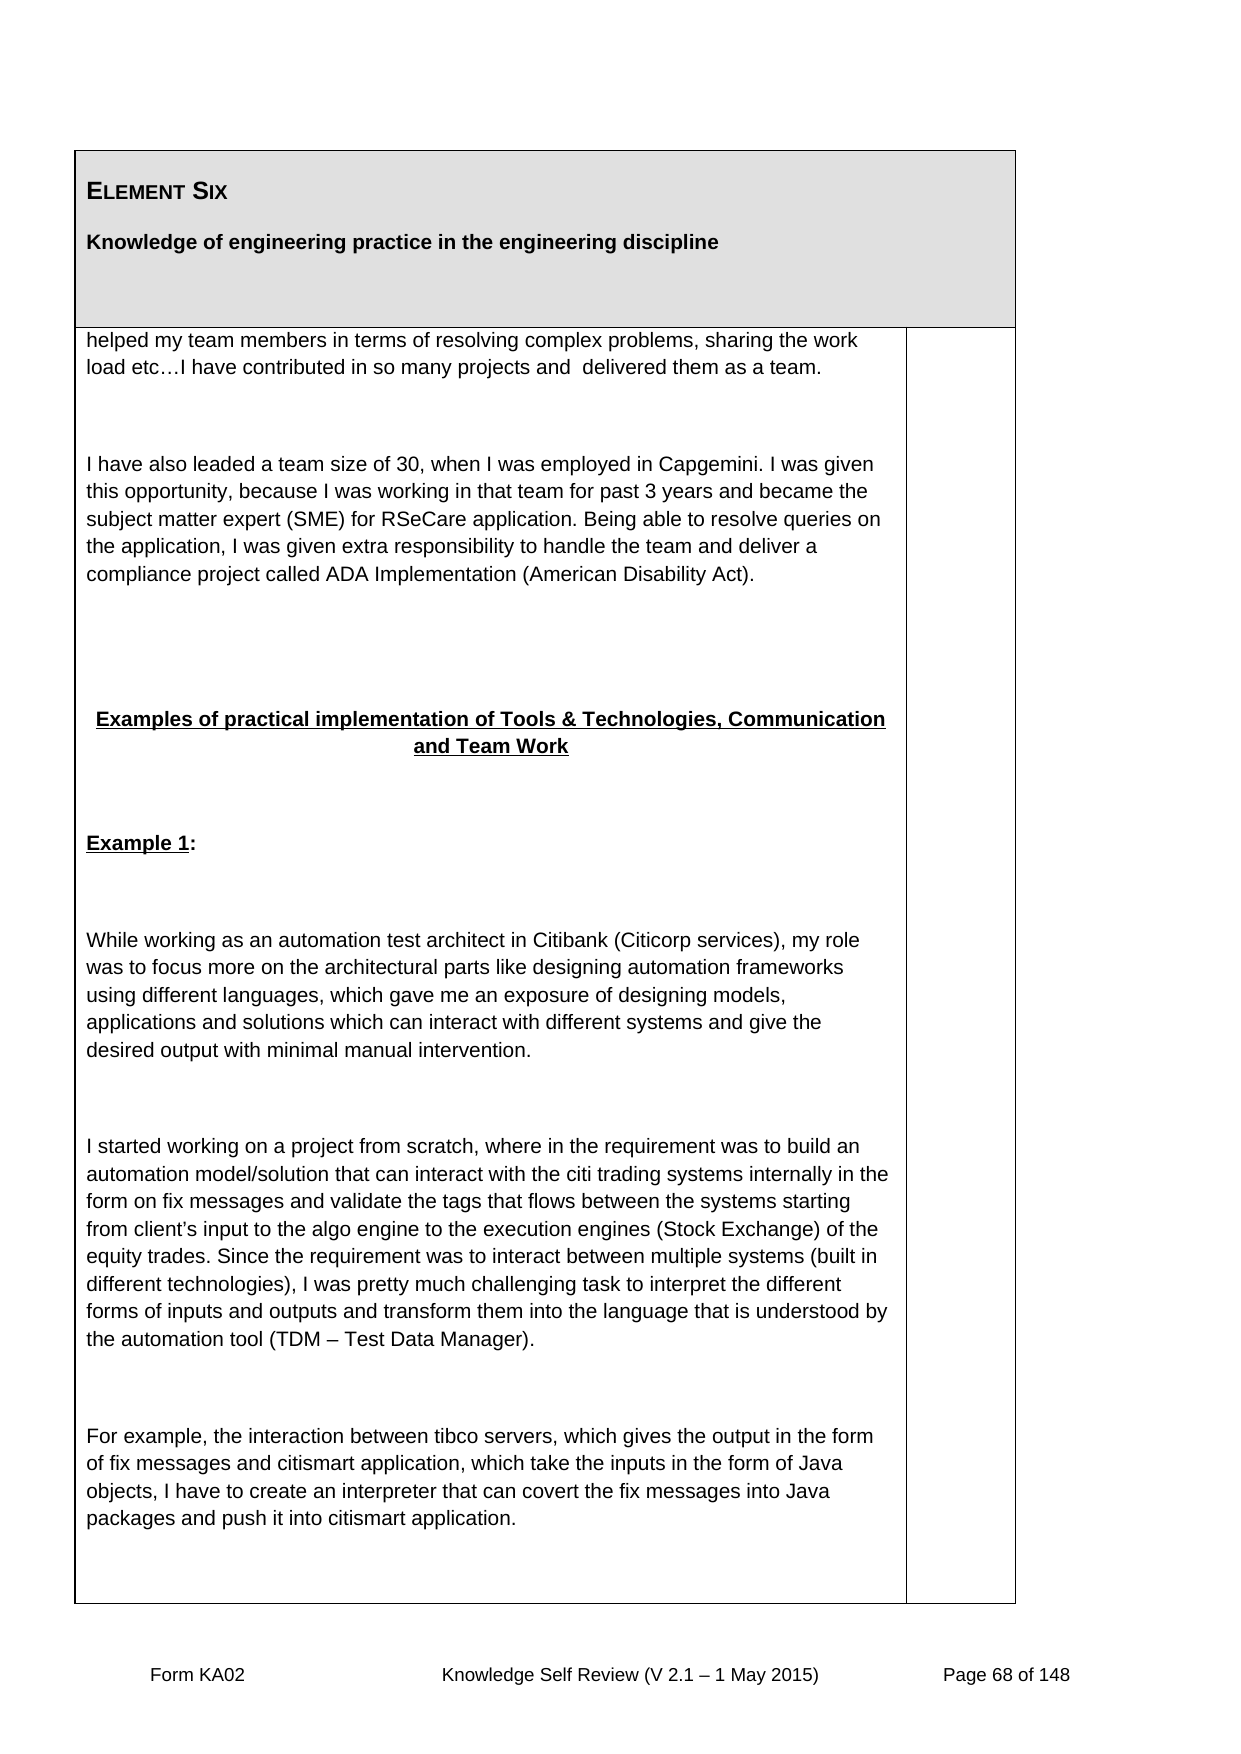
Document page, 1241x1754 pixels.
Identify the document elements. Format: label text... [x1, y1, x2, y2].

table_header Element Six Knowledge of engineering practice in the engineering discipline [76, 151, 1015, 327]
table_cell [76, 328, 906, 1603]
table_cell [907, 328, 1015, 1603]
